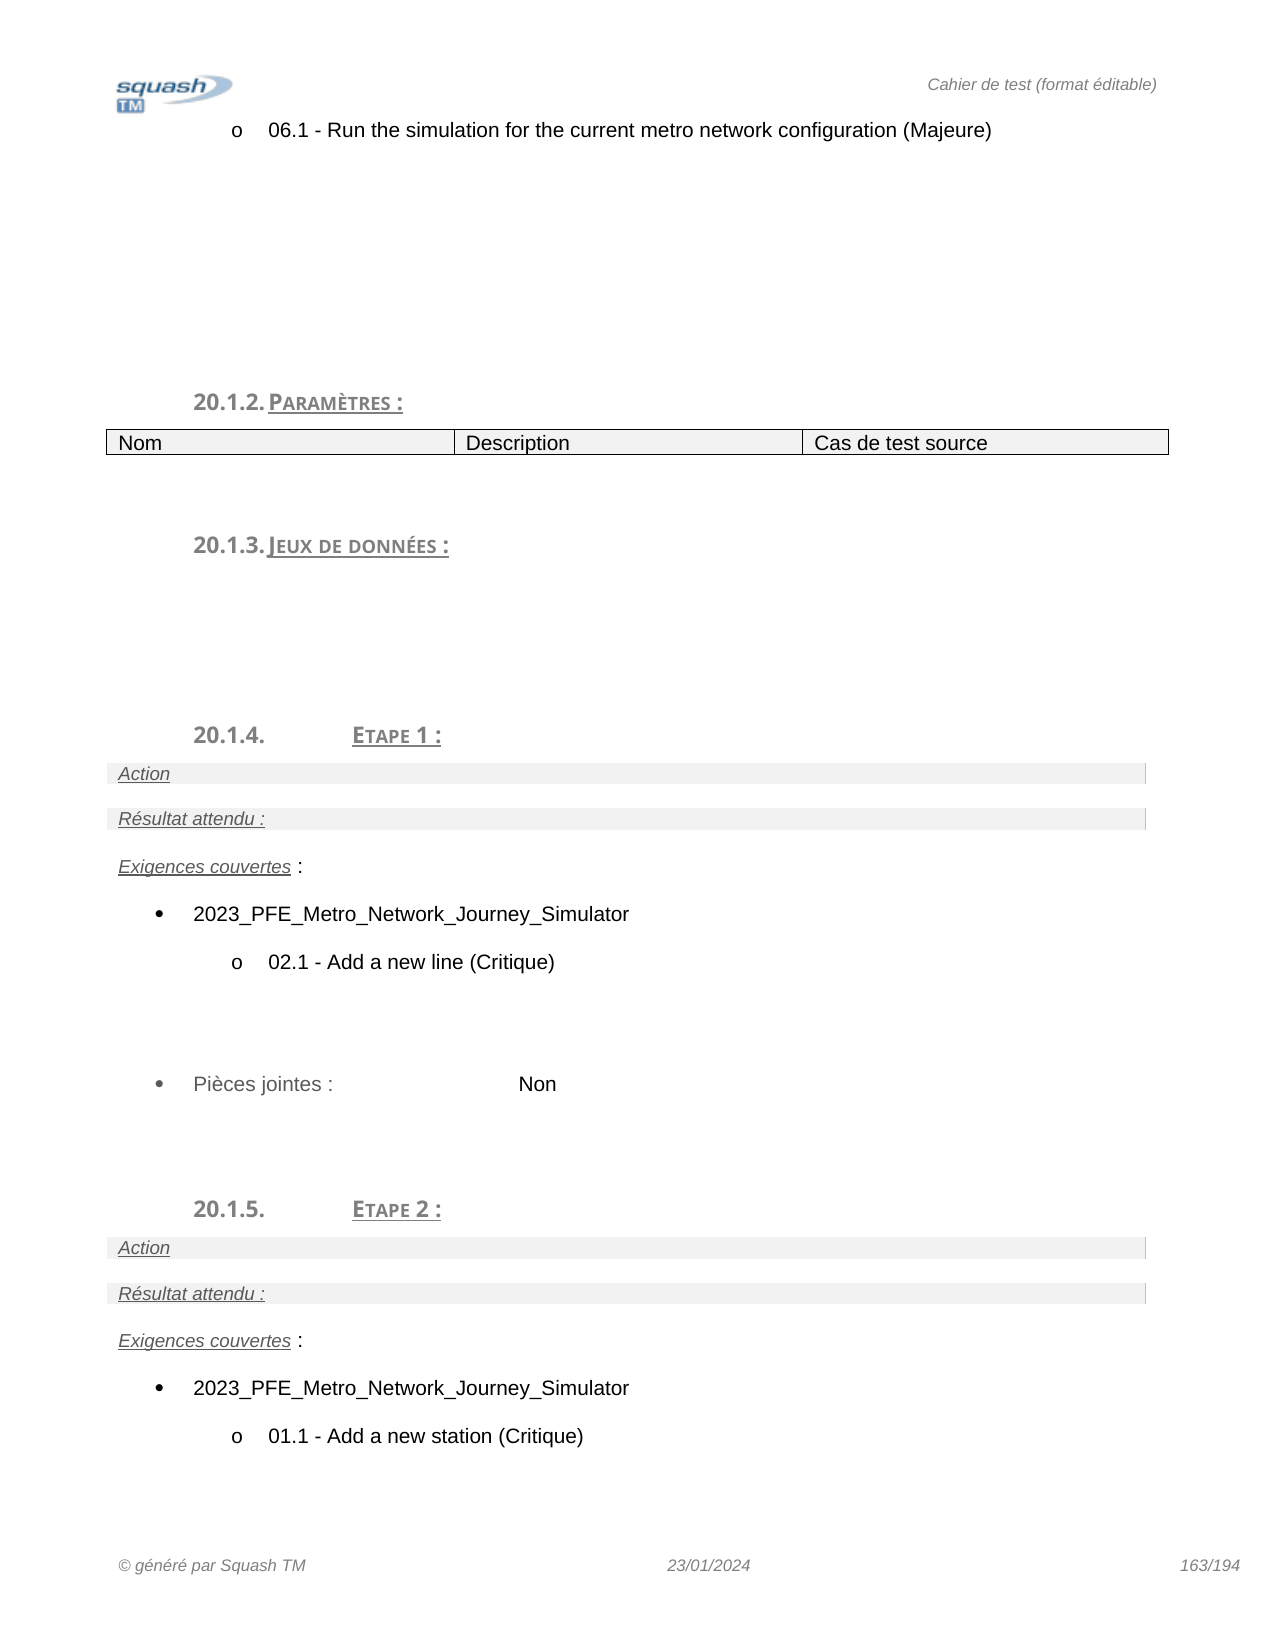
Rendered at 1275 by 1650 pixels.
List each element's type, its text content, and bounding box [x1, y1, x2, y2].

text Exigences couvertes : [118, 854, 1157, 878]
subtitle Paramètres : [193, 386, 1157, 417]
picture [111, 69, 237, 117]
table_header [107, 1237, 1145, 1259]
list 02.1 - Add a new line (Critique) [231, 950, 1157, 976]
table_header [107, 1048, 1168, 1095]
list 2023_PFE_Metro_Network_Journey_Simulator [156, 902, 1157, 926]
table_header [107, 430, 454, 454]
text Exigences couvertes : [118, 1328, 1157, 1352]
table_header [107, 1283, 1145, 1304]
subtitle Etape 1 : [193, 719, 1157, 750]
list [156, 1376, 1157, 1400]
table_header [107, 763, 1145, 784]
list 01.1 - Add a new station (Critique) [231, 1424, 1157, 1450]
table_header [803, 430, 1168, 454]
list 06.1 - Run the simulation for the current metro network configuration (Majeure) [231, 118, 1157, 144]
subtitle Etape 2 : [193, 1193, 1157, 1224]
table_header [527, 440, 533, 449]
subtitle Jeux de données : [193, 529, 1157, 561]
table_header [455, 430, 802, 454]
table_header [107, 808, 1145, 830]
